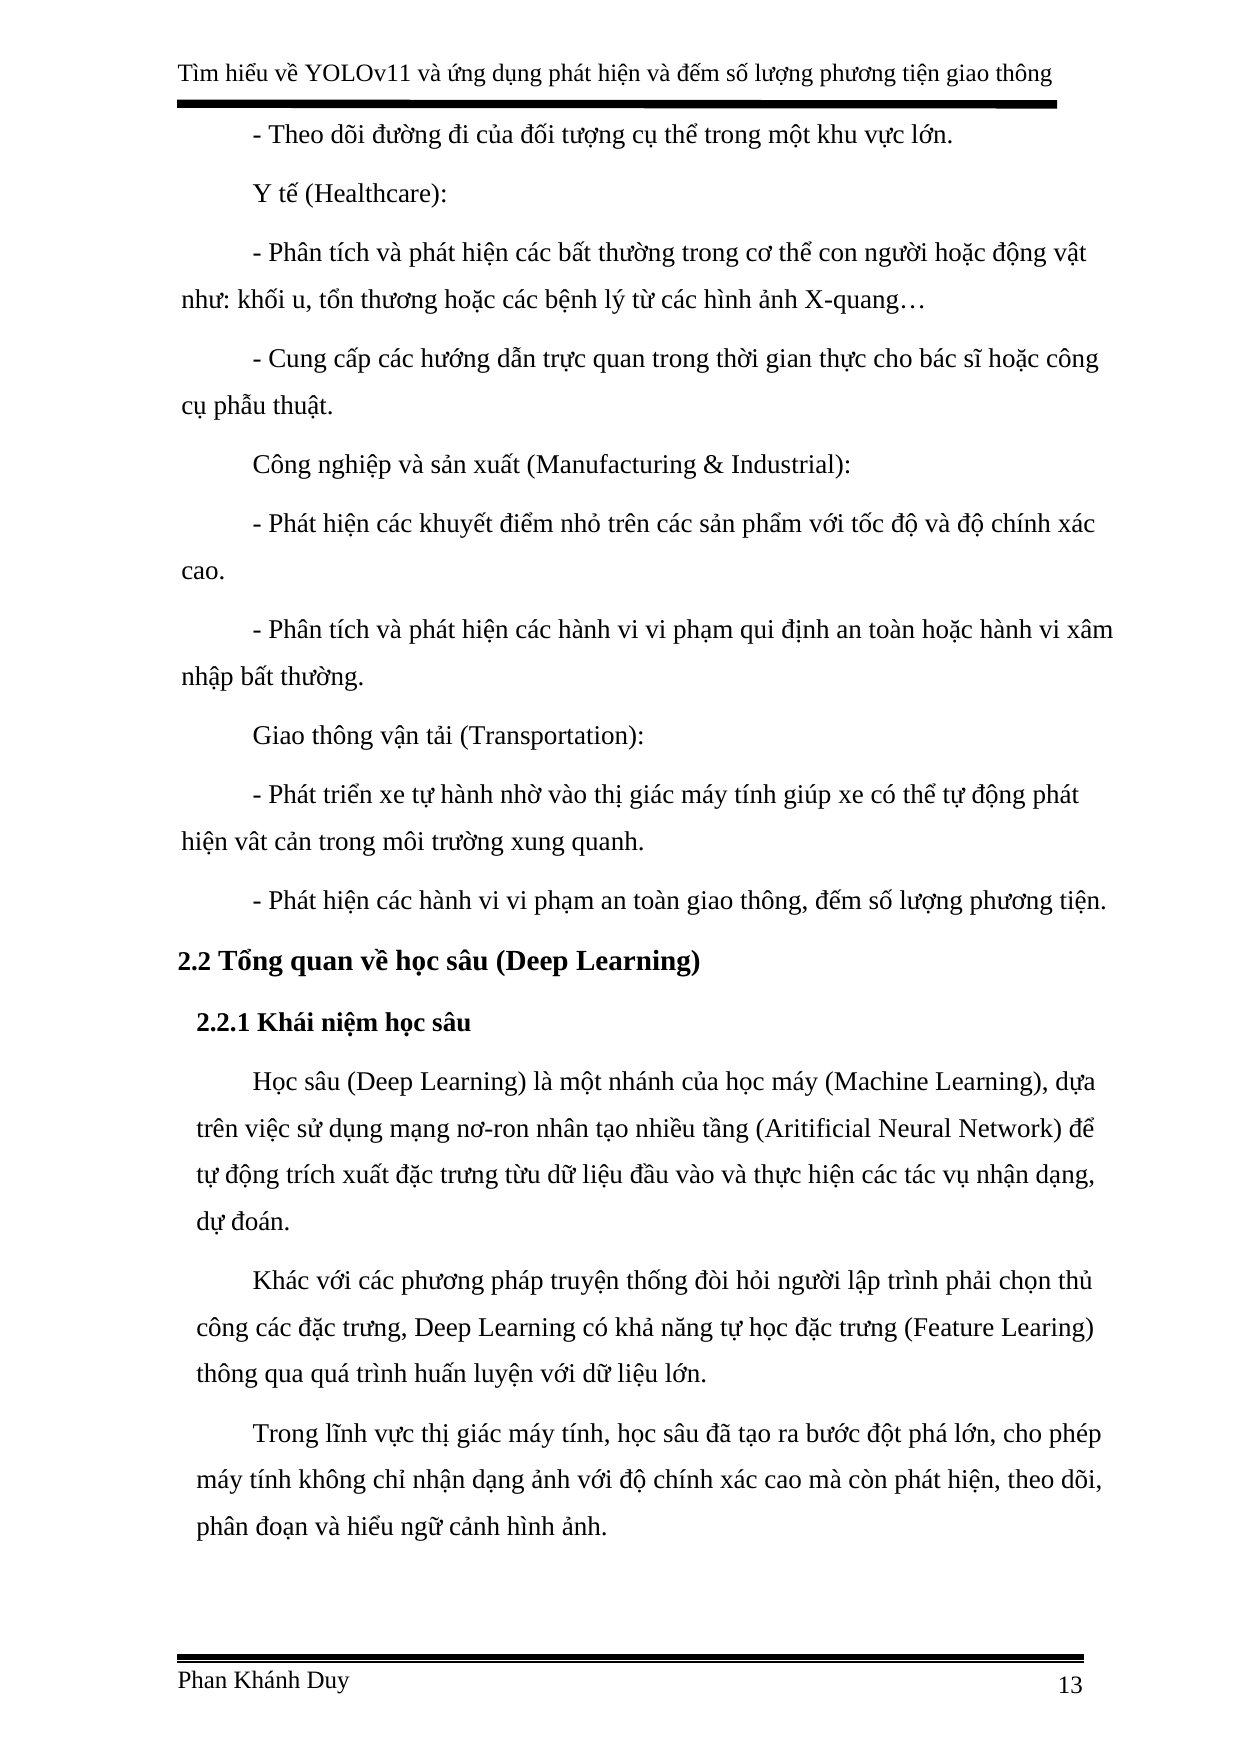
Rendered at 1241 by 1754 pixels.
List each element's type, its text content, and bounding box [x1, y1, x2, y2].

subtitle Tổng quan về học sâu (Deep Learning) [177, 943, 1122, 977]
text - Cung cấp các hướng dẫn trực quan trong thời gian thực cho bác sĩ hoặc công cụ phẫu thuật. [181, 342, 1122, 420]
text - Phát hiện các hành vi vi phạm an toàn giao thông, đếm số lượng phương tiện. [181, 884, 1122, 915]
text - Phân tích và phát hiện các bất thường trong cơ thể con người hoặc động vật như: khối u, tổn thương hoặc các bệnh lý từ các hình ảnh X-quang… [181, 236, 1122, 314]
text Trong lĩnh vực thị giác máy tính, học sâu đã tạo ra bước đột phá lớn, cho phép máy tính không chỉ nhận dạng ảnh với độ chính xác cao mà còn phát hiện, theo dõi, phân đoạn và hiểu ngữ cảnh hình ảnh. [196, 1417, 1122, 1541]
subtitle Khái niệm học sâu [196, 1006, 1122, 1037]
text - Theo dõi đường đi của đối tượng cụ thể trong một khu vực lớn. [181, 118, 1122, 149]
text Y tế (Healthcare): [181, 177, 1122, 208]
text Công nghiệp và sản xuất (Manufacturing & Industrial): [181, 448, 1122, 479]
text Giao thông vận tải (Transportation): [181, 719, 1122, 750]
text - Phân tích và phát hiện các hành vi vi phạm qui định an toàn hoặc hành vi xâm nhập bất thường. [181, 613, 1122, 691]
text - Phát triển xe tự hành nhờ vào thị giác máy tính giúp xe có thể tự động phát hiện vât cản trong môi trường xung quanh. [181, 778, 1122, 856]
text Học sâu (Deep Learning) là một nhánh của học máy (Machine Learning), dựa trên việc sử dụng mạng nơ-ron nhân tạo nhiều tầng (Aritificial Neural Network) để tự động trích xuất đặc trưng từu dữ liệu đầu vào và thực hiện các tác vụ nhận dạng, dự đoán. [196, 1065, 1122, 1236]
text - Phát hiện các khuyết điểm nhỏ trên các sản phẩm với tốc độ và độ chính xác cao. [181, 507, 1122, 585]
text Khác với các phương pháp truyện thống đòi hỏi người lập trình phải chọn thủ công các đặc trưng, Deep Learning có khả năng tự học đặc trưng (Feature Learing) thông qua quá trình huấn luyện với dữ liệu lớn. [196, 1264, 1122, 1389]
